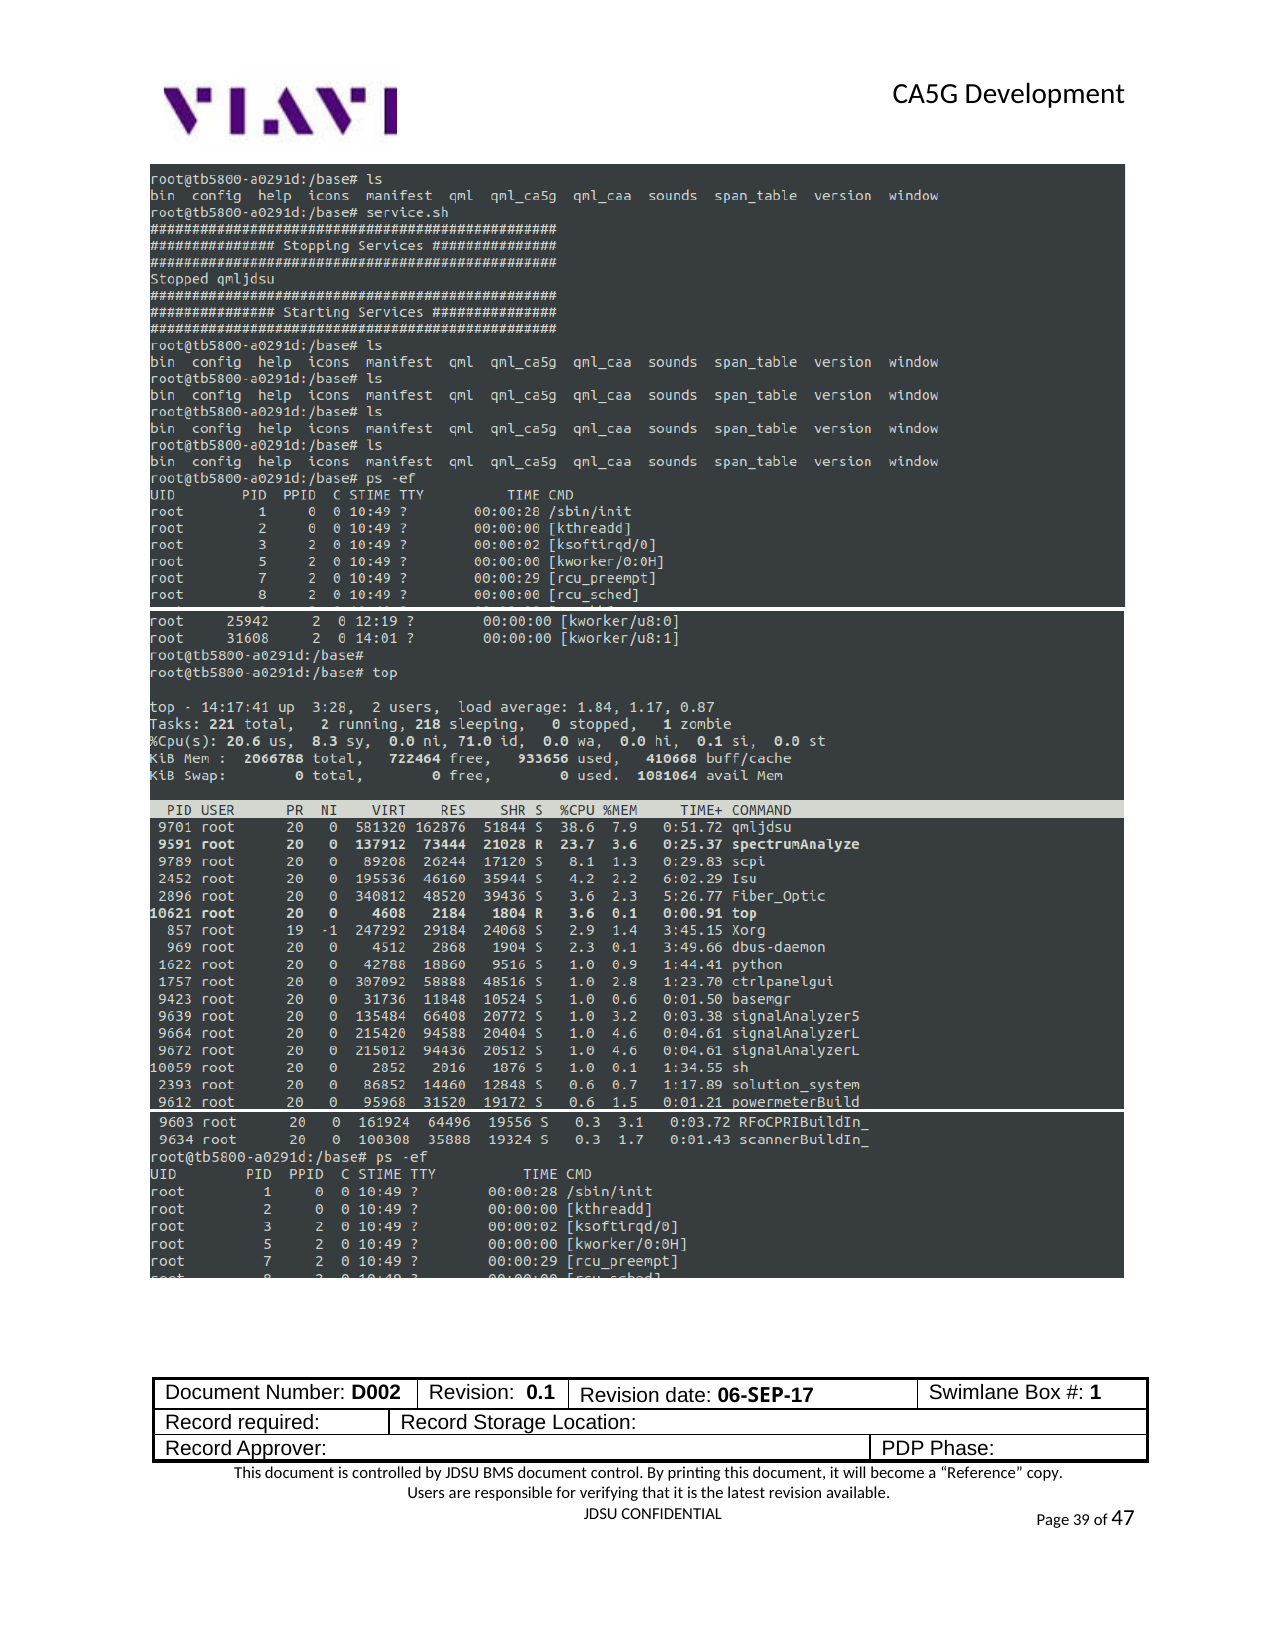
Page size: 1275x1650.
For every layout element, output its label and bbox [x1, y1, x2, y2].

picture [162, 68, 397, 146]
picture [150, 1112, 1124, 1278]
picture [150, 611, 1124, 1109]
picture [150, 164, 1125, 607]
